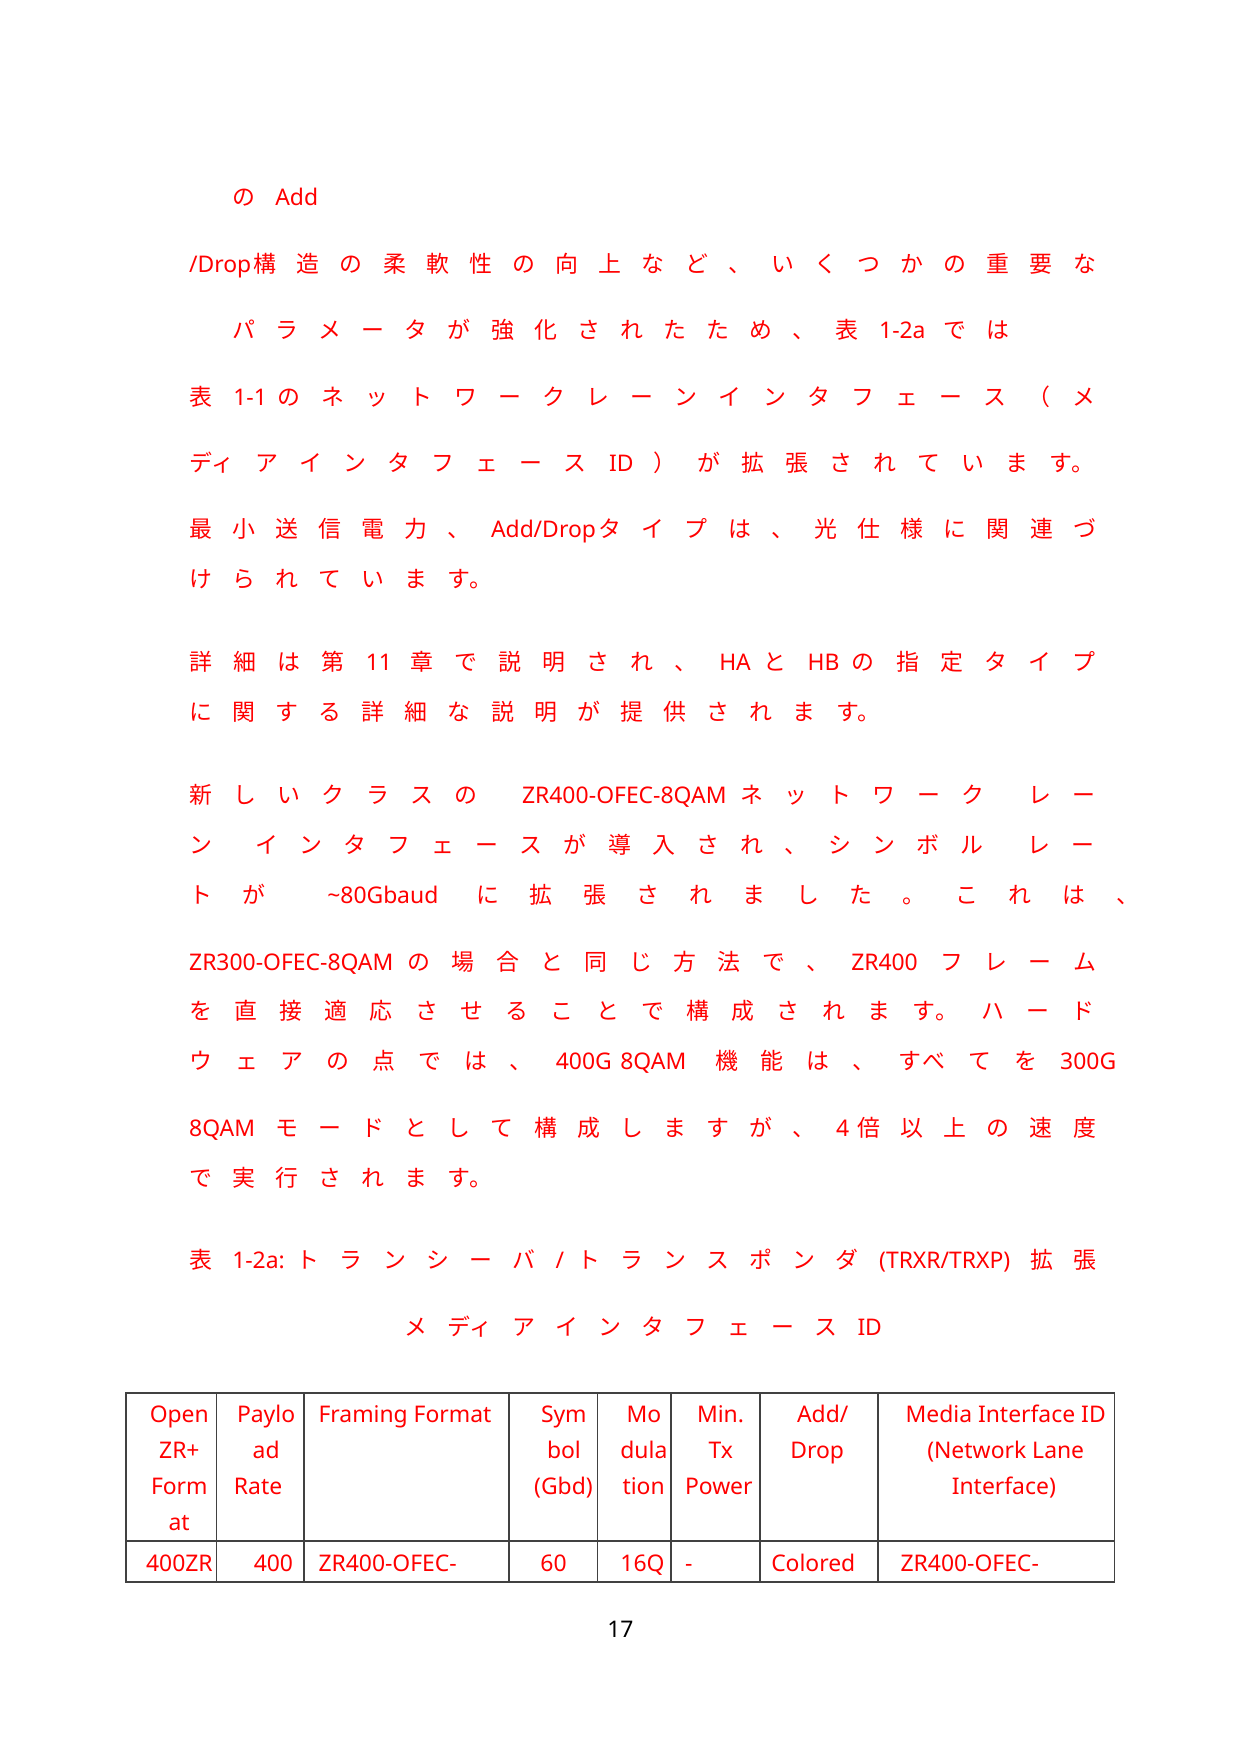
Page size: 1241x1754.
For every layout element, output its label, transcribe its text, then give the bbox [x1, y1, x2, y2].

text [167, 162, 1116, 229]
table_header Payload Rate [217, 1394, 303, 1540]
table_cell ZR400-OFEC-16QAM [879, 1542, 1114, 1581]
table_header Media Interface ID (Network Lane Interface) [879, 1394, 1114, 1540]
table_cell 60 [510, 1542, 597, 1581]
table_cell -10dBm [672, 1542, 759, 1581]
text /Drop構造の柔軟性の向上など、いくつかの重要なパラメータが強化されたため、表1‑2aでは [167, 229, 1116, 362]
table_header Framing Format [305, 1394, 508, 1540]
table_header Min. Tx Power [672, 1394, 759, 1540]
table_header OpenZR+ Format [127, 1394, 216, 1540]
text 表1‑1のネットワークレーンインタフェース（メディアインタフェースID）が拡張されています。最小送信電力、Add/Dropタイプは、光仕様に関連づけられています。 [167, 362, 1116, 594]
table_cell 400ZR+ [127, 1542, 216, 1581]
table_cell ZR400-OFEC-16QAM [305, 1542, 508, 1581]
text 詳細は第11章で説明され、HAとHBの指定タイプに関する詳細な説明が提供されます。 [167, 628, 1116, 727]
table_header Symbol (Gbd) [510, 1394, 597, 1540]
table_cell 400G [217, 1542, 303, 1581]
table_cell Colored [761, 1542, 877, 1581]
table_cell 16QAM [598, 1542, 670, 1581]
table_header Modulation [598, 1394, 670, 1540]
text 新しいクラスの ZR400‑OFEC‑8QAM ネットワーク レーン インタフェースが導入され、シンボル レートが ~80Gbaud に拡張されました。これは、ZR300‑OFEC‑8QAM の場合と同じ方法で、ZR400 フレームを直接適応させることで構成されます。ハードウェアの点では、400G 8QAM 機能は、すべてを300G 8QAMモードとして構成しますが、4倍以上の速度で実行されます。 [167, 761, 1116, 1193]
table_header Add/Drop [761, 1394, 877, 1540]
text 表1‑2a: トランシーバ/トランスポンダ(TRXR/TRXP)拡張メディアインタフェースID [167, 1226, 1116, 1359]
